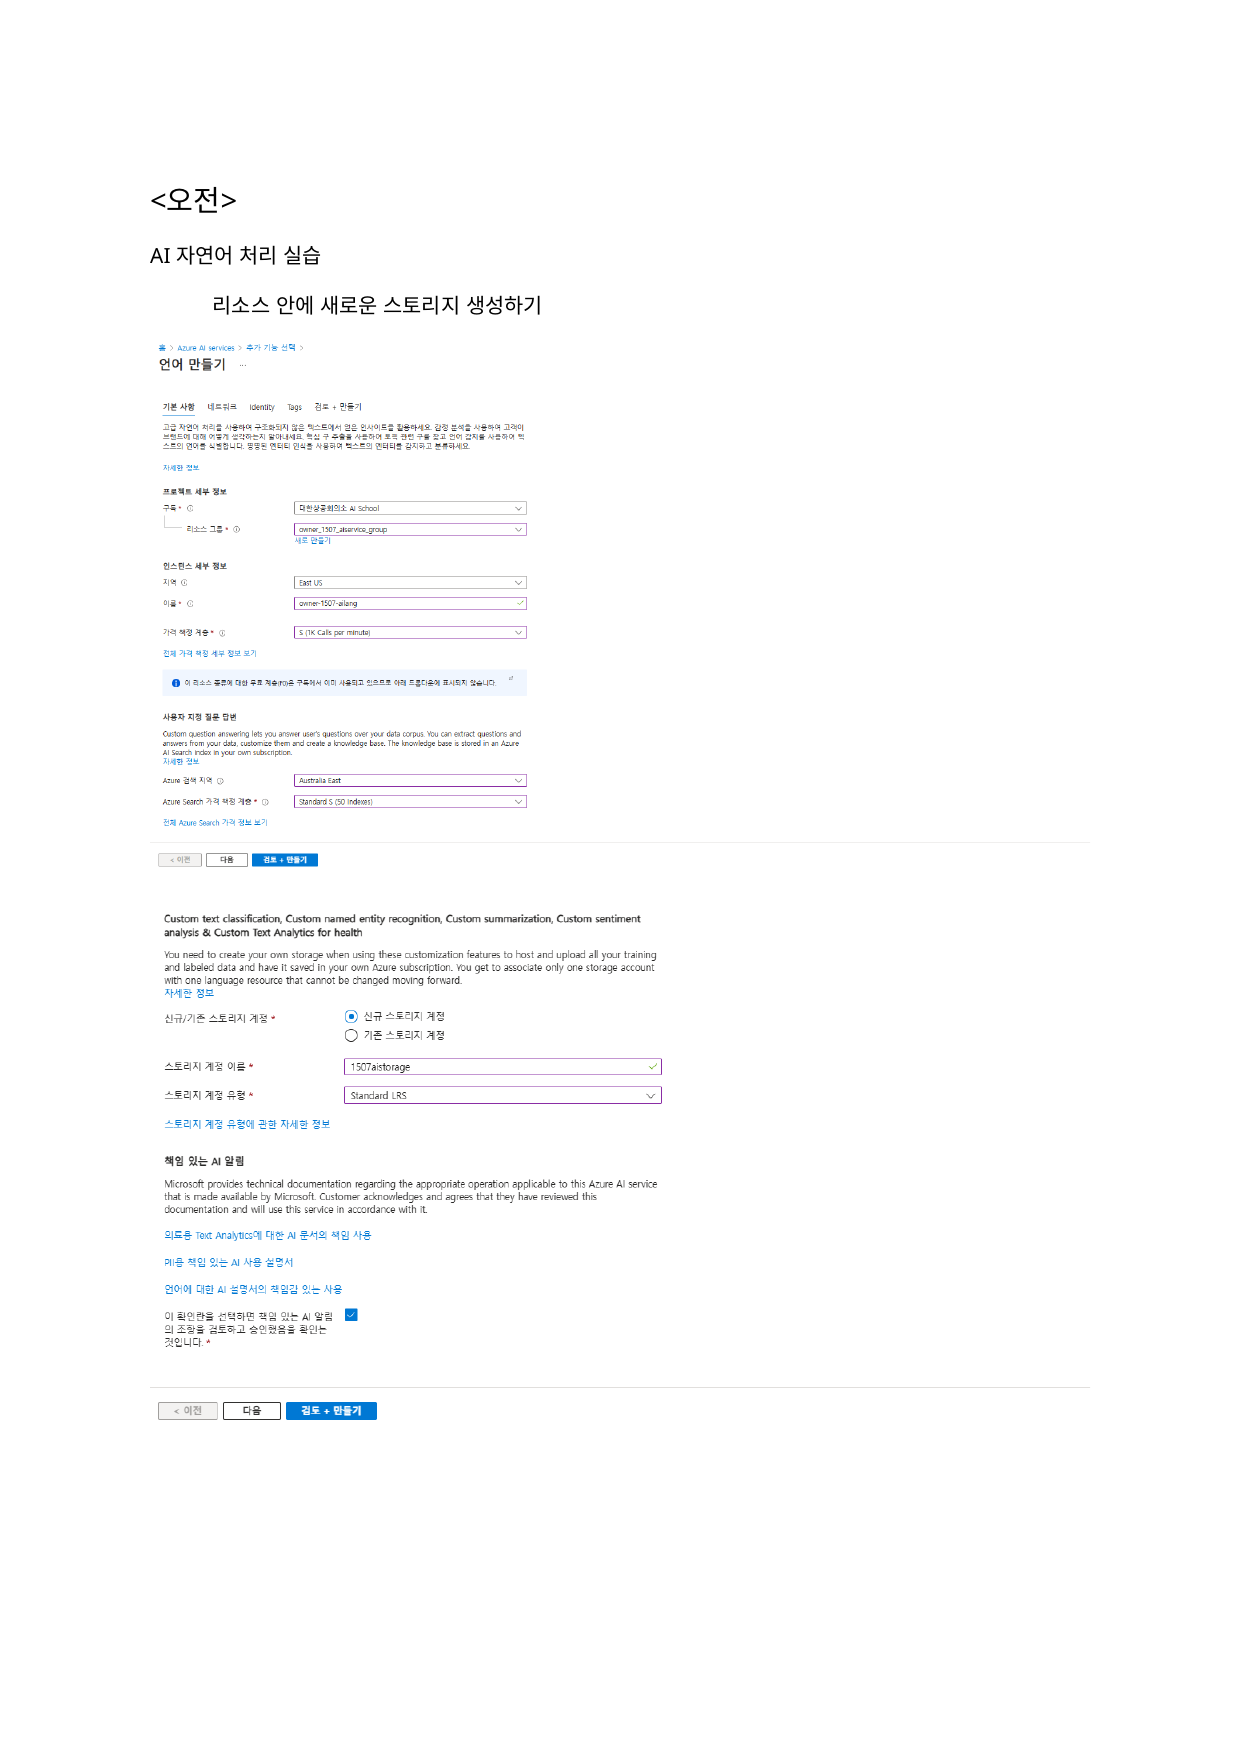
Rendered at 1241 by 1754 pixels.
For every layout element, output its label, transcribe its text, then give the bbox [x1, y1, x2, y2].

picture [150, 338, 1091, 872]
subtitle AI 자연어 처리 실습 [150, 239, 1090, 270]
subtitle 리소스 안에 새로운 스토리지 생성하기 [212, 289, 1090, 319]
picture [150, 890, 1091, 1430]
subtitle <오전> [150, 177, 1090, 219]
